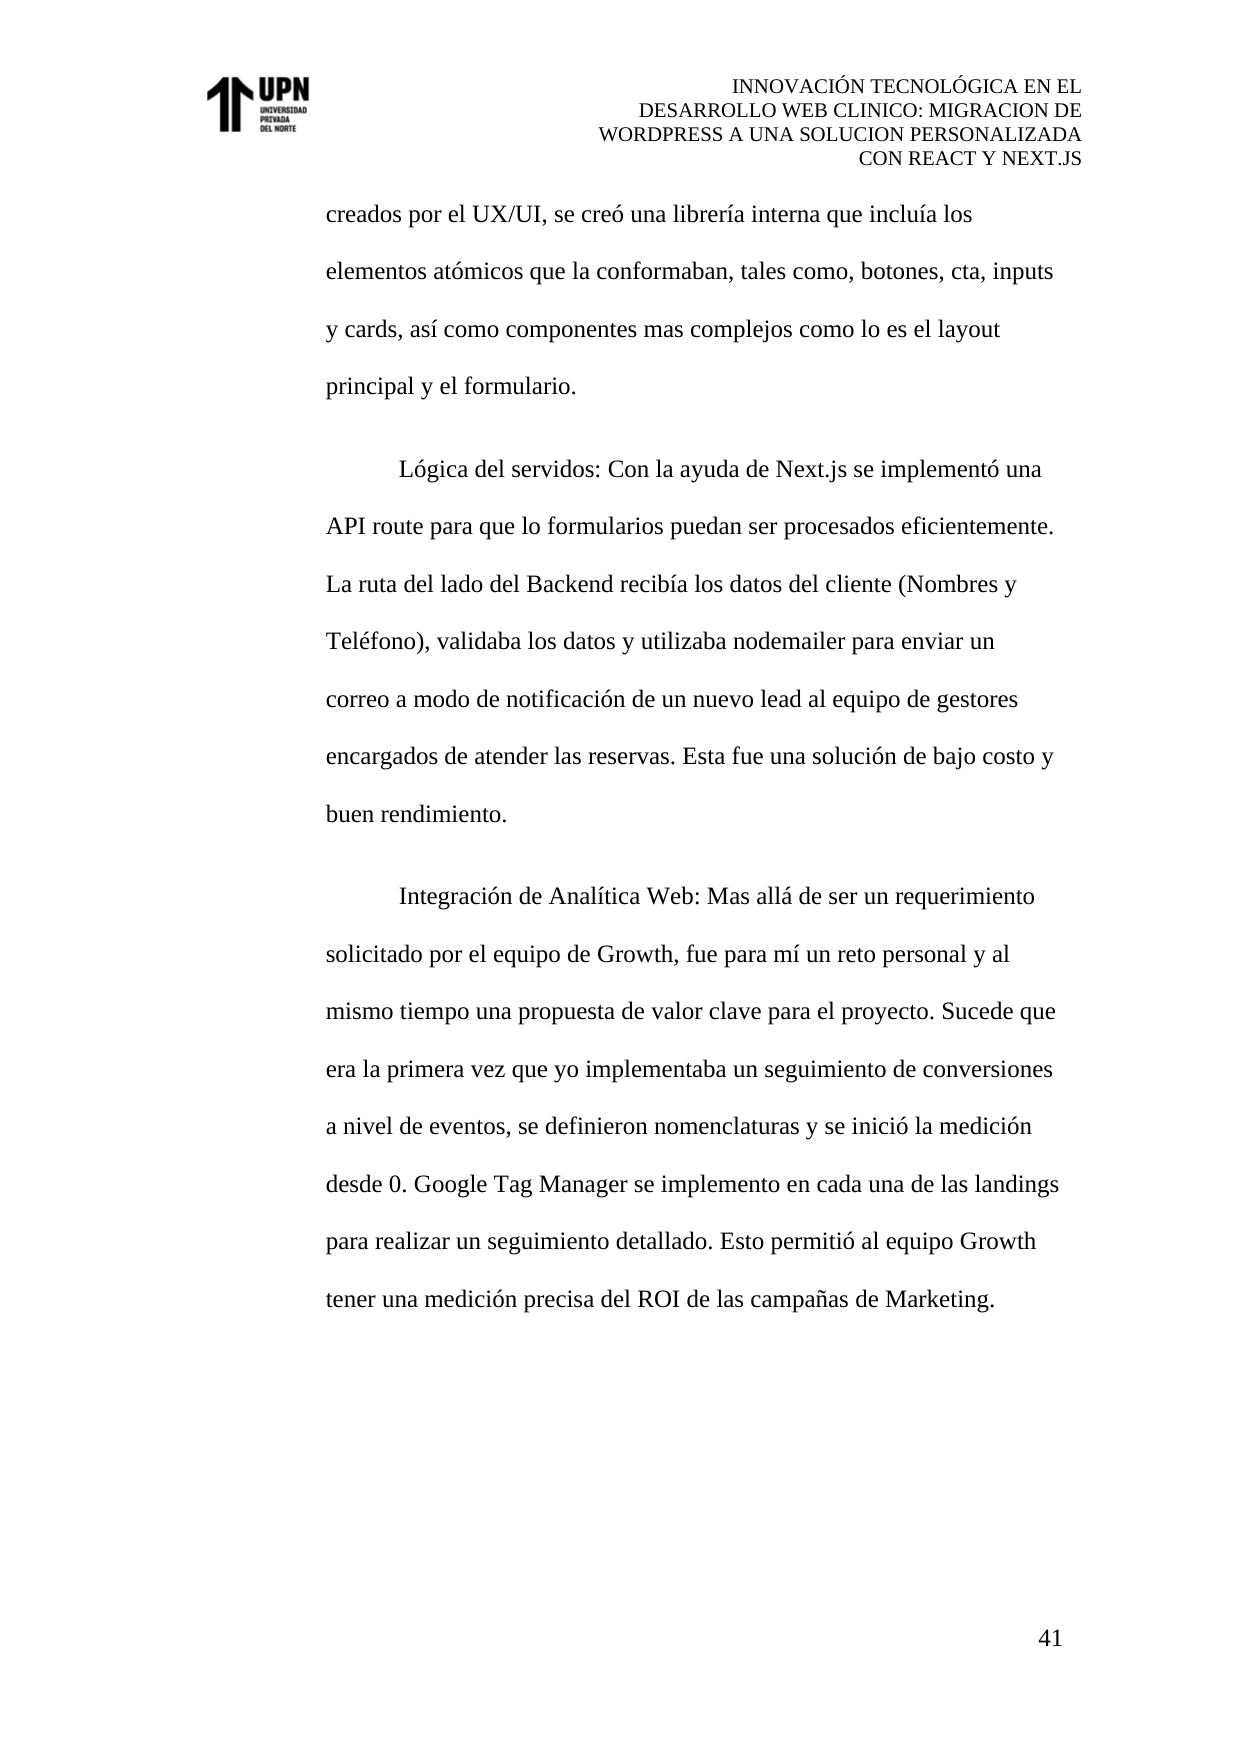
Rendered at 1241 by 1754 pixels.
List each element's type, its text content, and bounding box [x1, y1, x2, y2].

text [326, 199, 1063, 400]
text Integración de Analítica Web: Mas allá de ser un requerimiento solicitado por el equipo de Growth, fue para mí un reto personal y al mismo tiempo una propuesta de valor clave para el proyecto. Sucede que era la primera vez que yo implementaba un seguimiento de conversiones a nivel de eventos, se definieron nomenclaturas y se inició la medición desde 0. Google Tag Manager se implemento en cada una de las landings para realizar un seguimiento detallado. Esto permitió al equipo Growth tener una medición precisa del ROI de las campañas de Marketing. [326, 881, 1063, 1312]
picture [203, 73, 313, 132]
text Lógica del servidos: Con la ayuda de Next.js se implementó una API route para que lo formularios puedan ser procesados eficientemente. La ruta del lado del Backend recibía los datos del cliente (Nombres y Teléfono), validaba los datos y utilizaba nodemailer para enviar un correo a modo de notificación de un nuevo lead al equipo de gestores encargados de atender las reservas. Esta fue una solución de bajo costo y buen rendimiento. [326, 454, 1063, 827]
